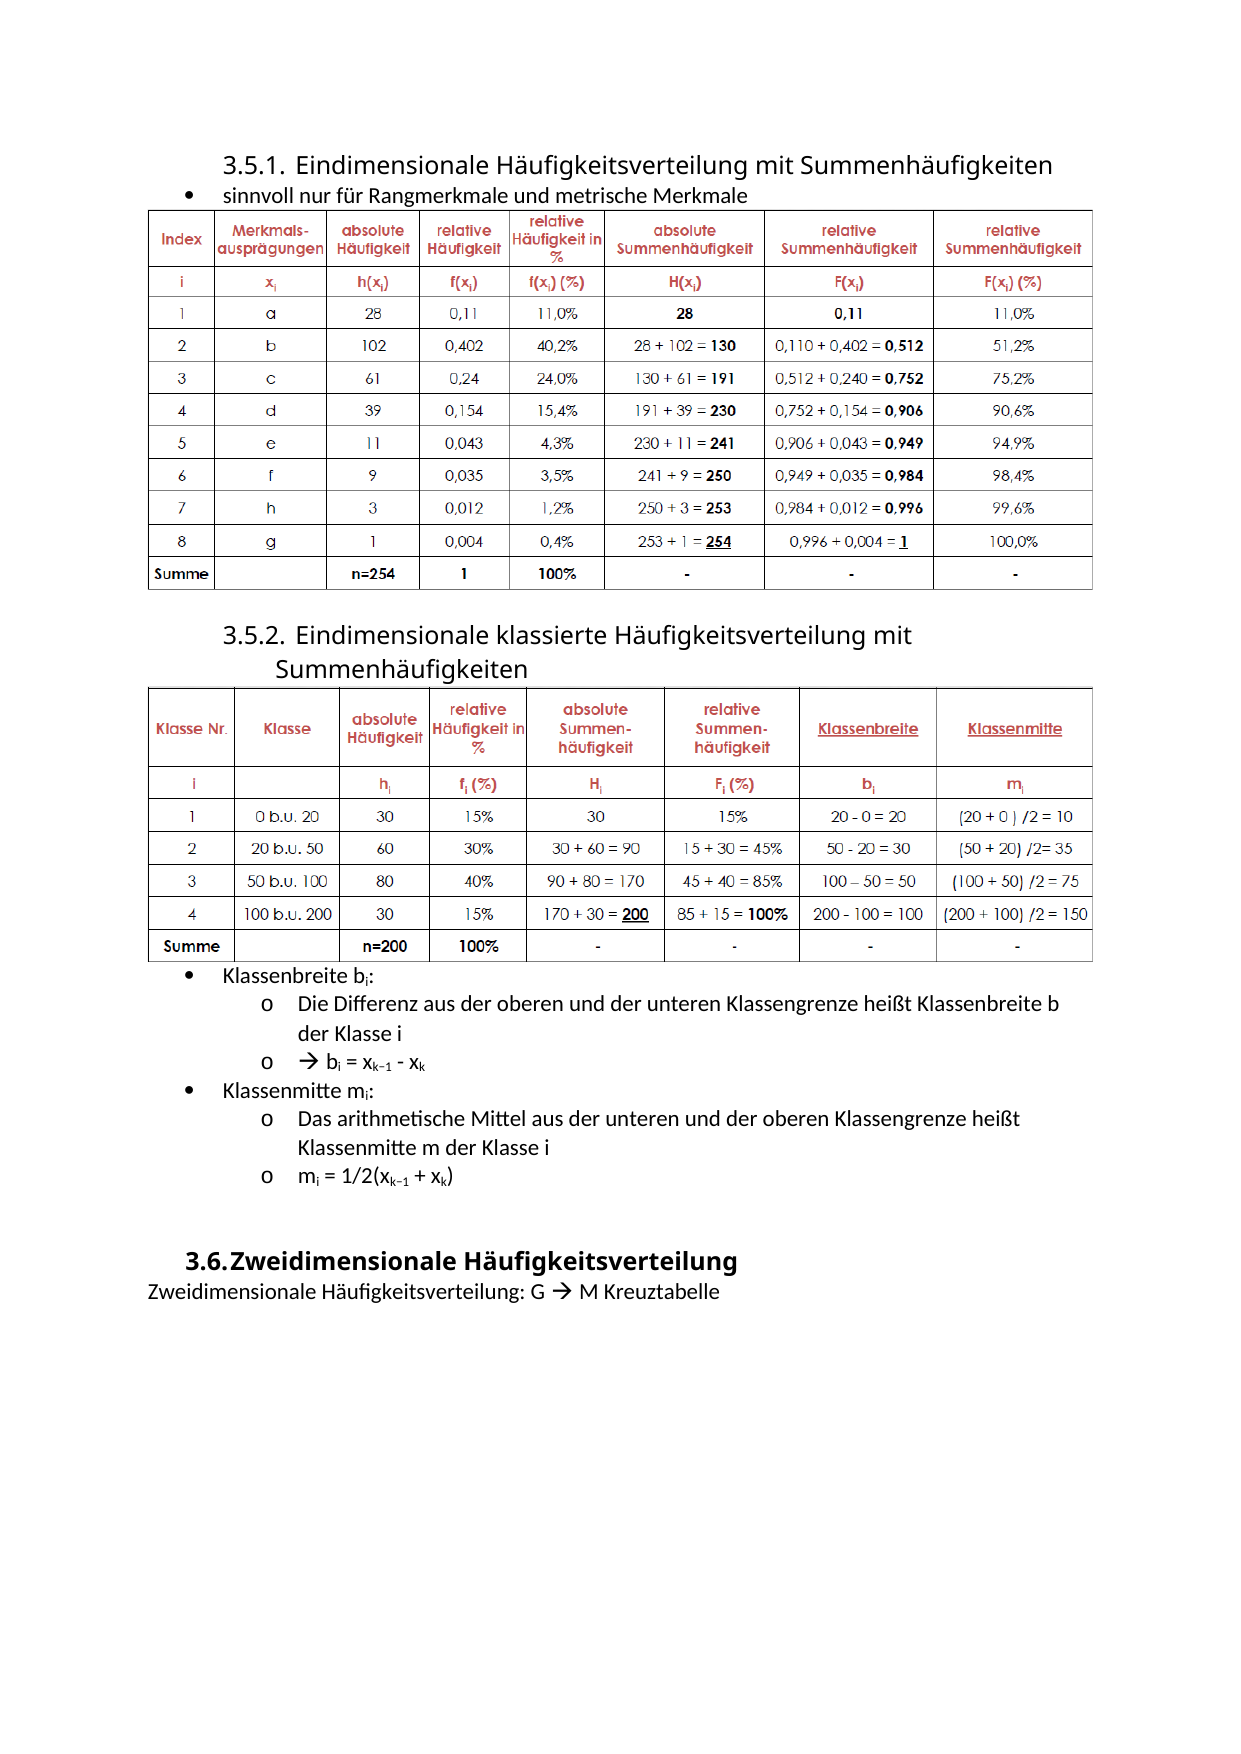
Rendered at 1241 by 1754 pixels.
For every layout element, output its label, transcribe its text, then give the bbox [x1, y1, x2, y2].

list mi = 1/2(xk−1 + xk) [260, 1161, 1093, 1190]
list bi = xk−1 - xk [260, 1047, 1093, 1076]
picture [147, 209, 1093, 590]
list Die Differenz aus der oberen und der unteren Klassengrenze heißt Klassenbreite b der Klasse i [260, 989, 1093, 1047]
subtitle Eindimensionale klassierte Häufigkeitsverteilung mit Summenhäufigkeiten [223, 618, 1093, 686]
list sinnvoll nur für Rangmerkmale und metrische Merkmale [185, 182, 1093, 209]
subtitle Zweidimensionale Häufigkeitsverteilung [185, 1243, 1093, 1277]
list Klassenmitte mi: [185, 1076, 1093, 1104]
list Das arithmetische Mittel aus der unteren und der oberen Klassengrenze heißt Klassenmitte m der Klasse i [260, 1104, 1093, 1161]
text Zweidimensionale Häufigkeitsverteilung: G M Kreuztabelle [148, 1277, 1093, 1305]
subtitle Eindimensionale Häufigkeitsverteilung mit Summenhäufigkeiten [223, 148, 1093, 182]
list Klassenbreite bi: [185, 962, 1093, 989]
picture [147, 686, 1093, 962]
